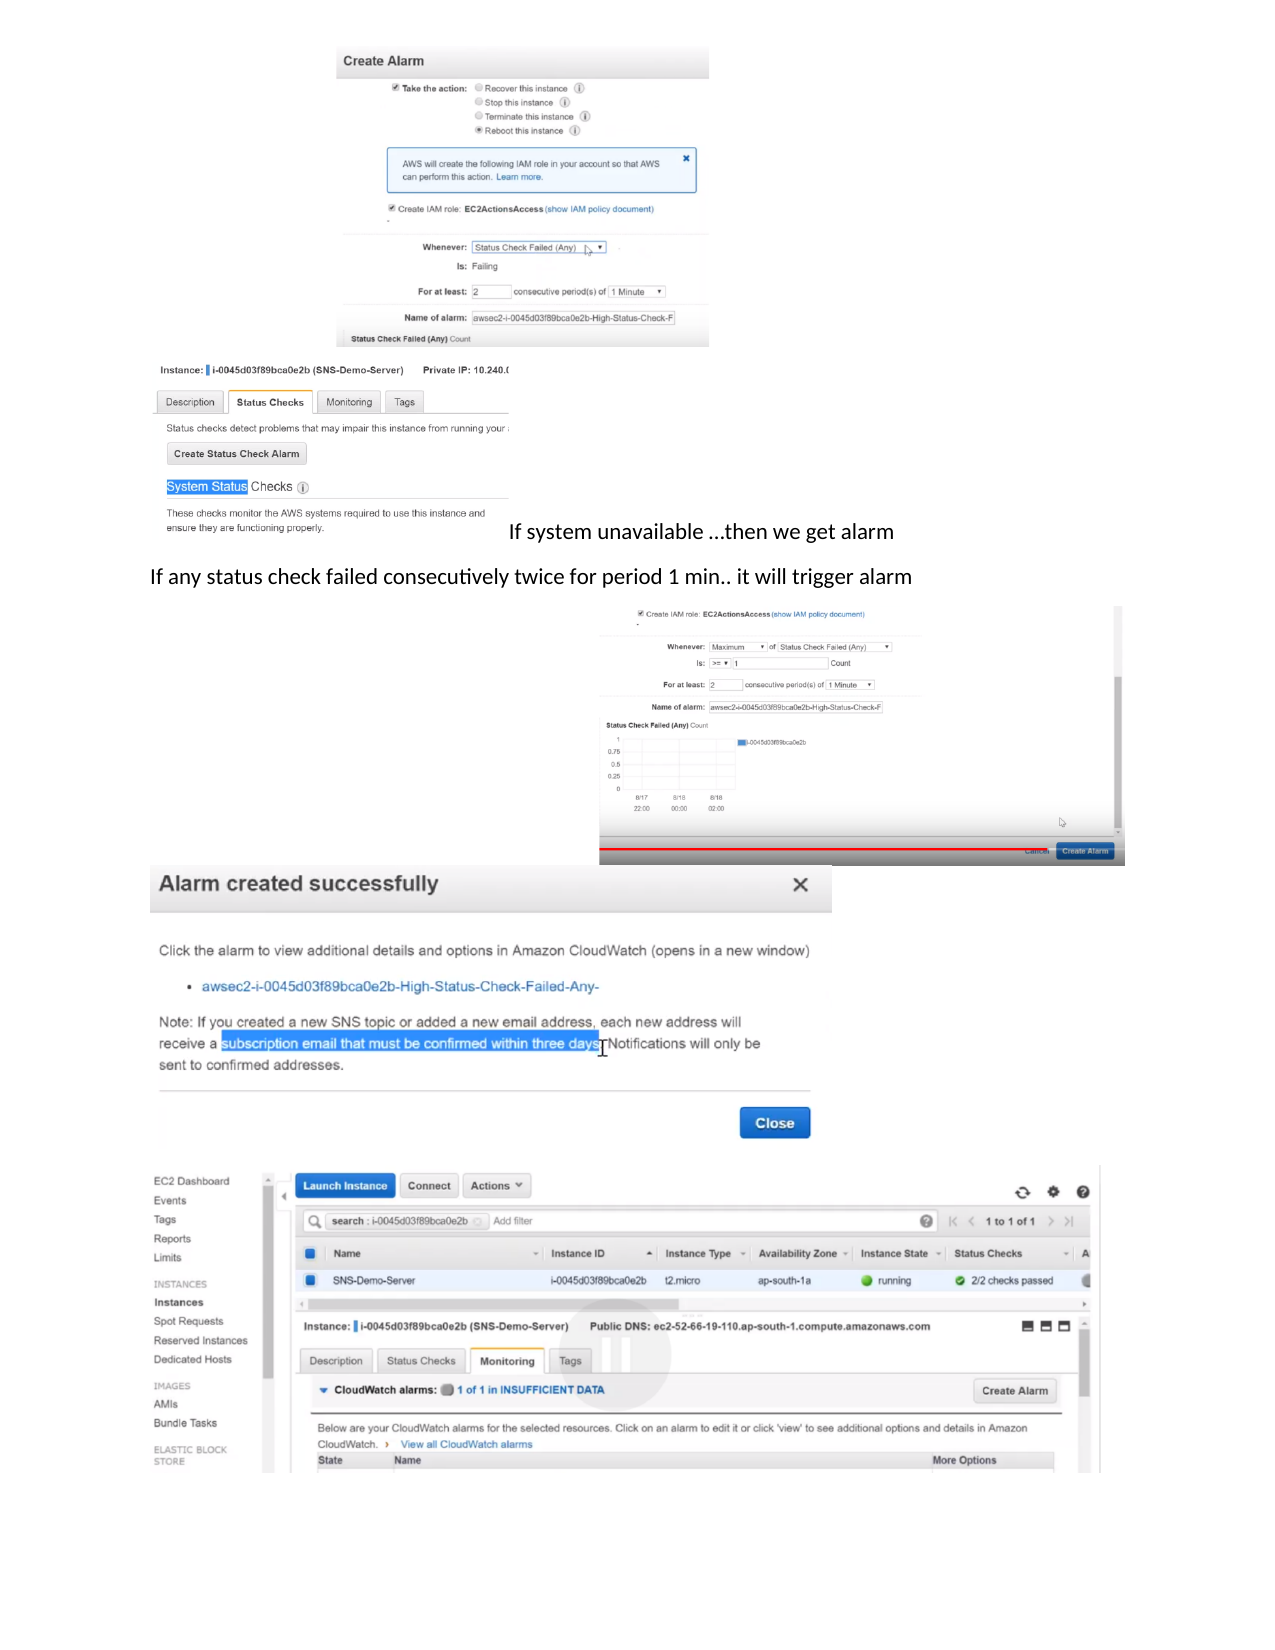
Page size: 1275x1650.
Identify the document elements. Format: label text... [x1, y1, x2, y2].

text If any status check failed consecutively twice for period 1 min.. it will trigger alarm [150, 562, 1125, 590]
picture [150, 1165, 1100, 1473]
picture [150, 362, 509, 540]
picture [150, 606, 1125, 1149]
picture [336, 46, 710, 347]
